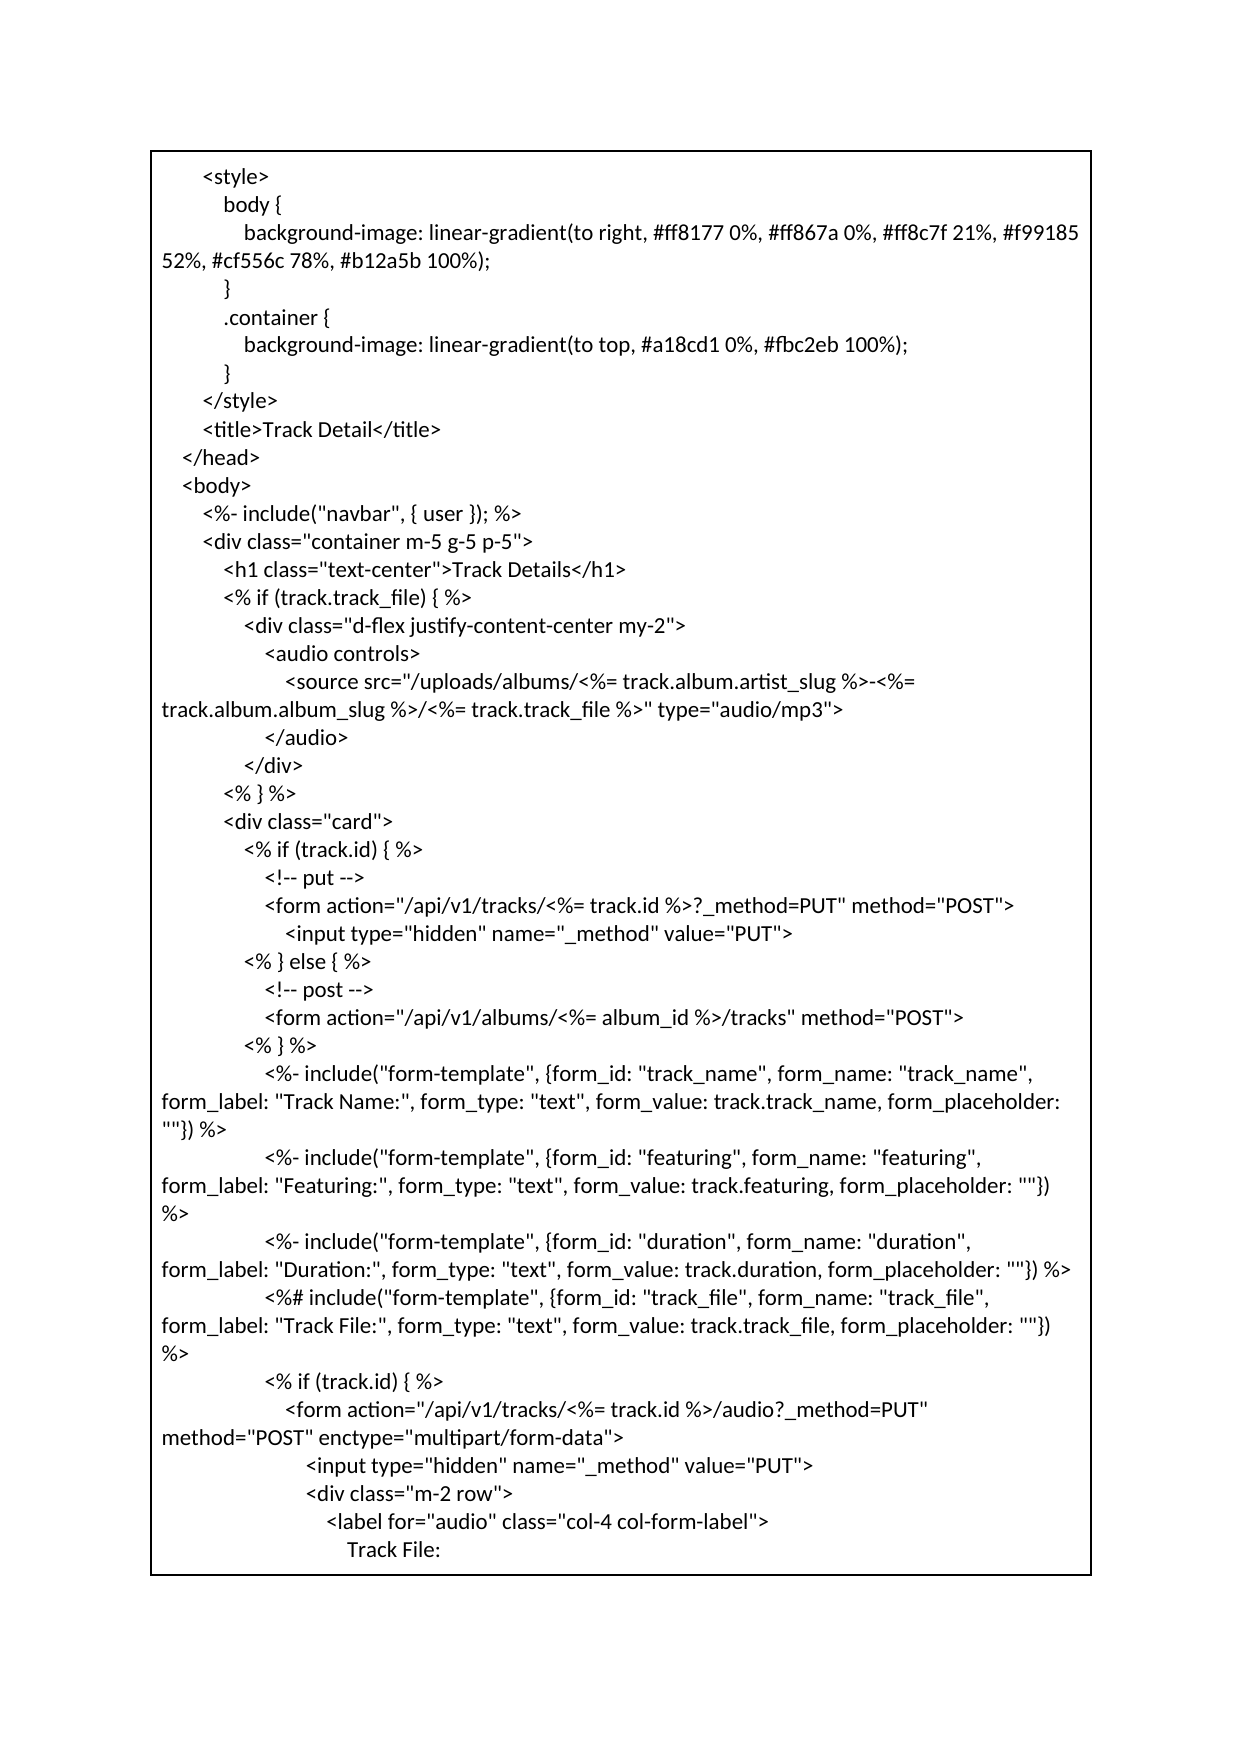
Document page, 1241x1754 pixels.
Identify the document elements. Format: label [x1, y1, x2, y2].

table_cell [152, 152, 1090, 1574]
